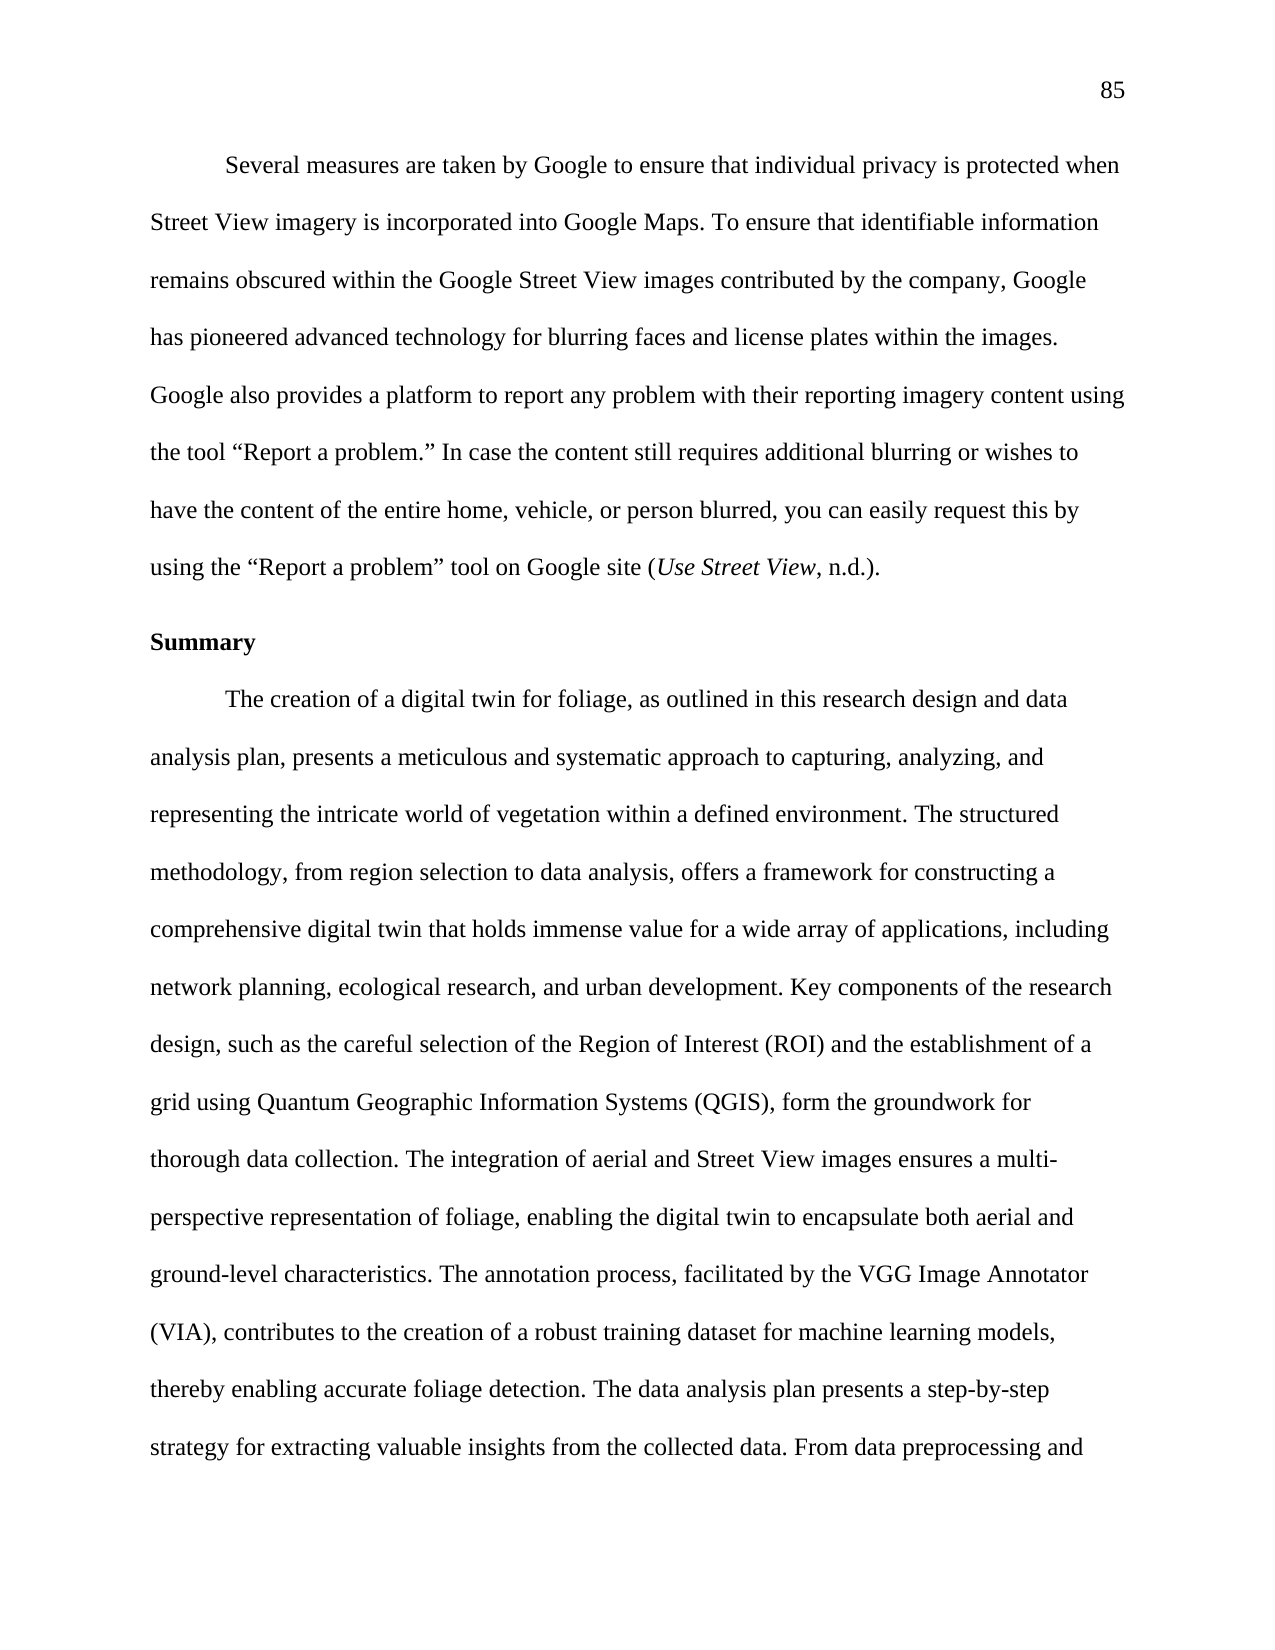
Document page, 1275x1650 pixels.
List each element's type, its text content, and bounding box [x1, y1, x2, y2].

subtitle Summary [150, 627, 1125, 655]
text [150, 684, 1125, 1460]
text Several measures are taken by Google to ensure that individual privacy is protected when Street View imagery is incorporated into Google Maps. To ensure that identifiable information remains obscured within the Google Street View images contributed by the company, Google has pioneered advanced technology for blurring faces and license plates within the images. Google also provides a platform to report any problem with their reporting imagery content using the tool “Report a problem.” In case the content still requires additional blurring or wishes to have the content of the entire home, vehicle, or person blurred, you can easily request this by using the “Report a problem” tool on Google site (Use Street View, n.d.). [150, 150, 1125, 581]
